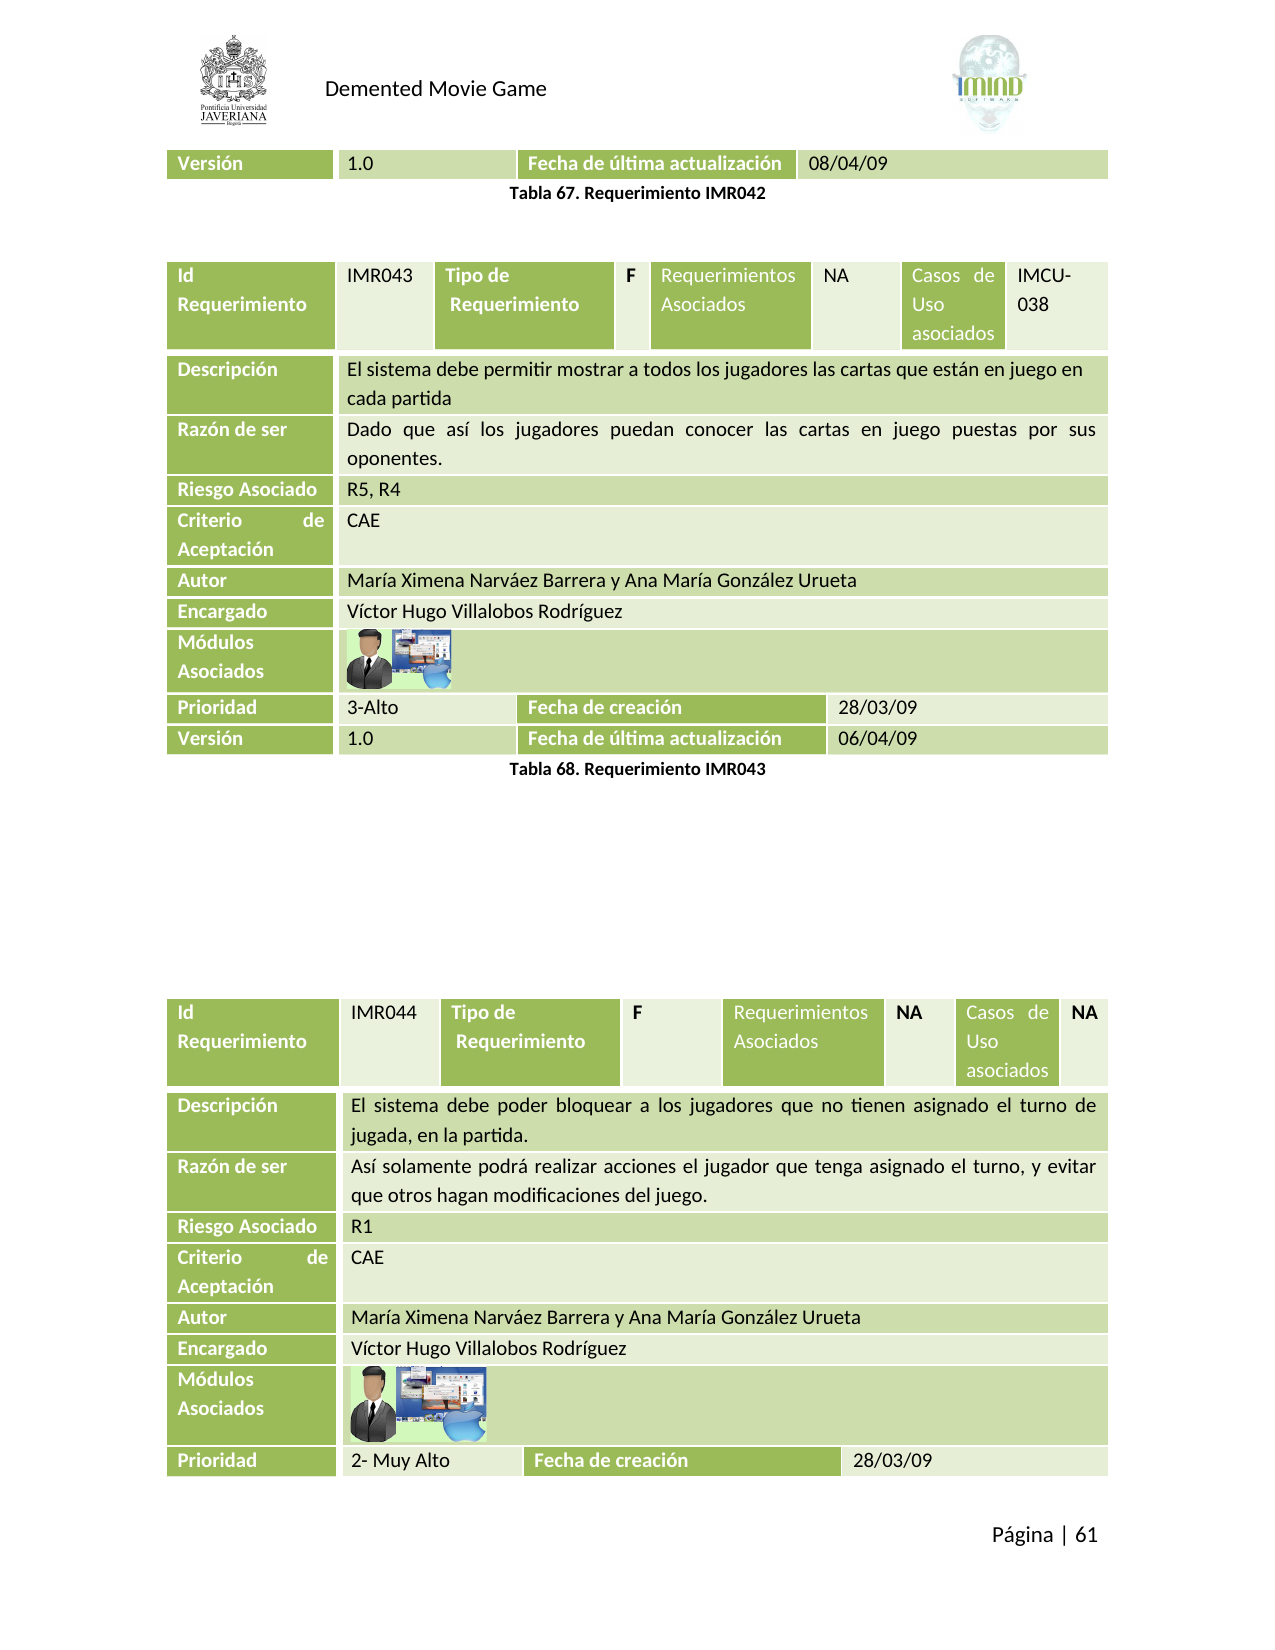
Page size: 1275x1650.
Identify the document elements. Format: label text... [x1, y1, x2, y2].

picture [951, 35, 1033, 138]
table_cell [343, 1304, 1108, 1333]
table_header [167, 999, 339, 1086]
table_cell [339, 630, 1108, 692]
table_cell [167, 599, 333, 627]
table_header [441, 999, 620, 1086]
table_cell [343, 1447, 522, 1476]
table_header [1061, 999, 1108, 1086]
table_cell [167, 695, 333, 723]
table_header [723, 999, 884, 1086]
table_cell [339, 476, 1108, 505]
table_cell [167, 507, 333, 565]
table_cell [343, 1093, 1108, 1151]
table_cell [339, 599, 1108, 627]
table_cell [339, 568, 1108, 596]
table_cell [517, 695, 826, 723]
text Tabla 67. Requerimiento IMR042 [177, 181, 1098, 204]
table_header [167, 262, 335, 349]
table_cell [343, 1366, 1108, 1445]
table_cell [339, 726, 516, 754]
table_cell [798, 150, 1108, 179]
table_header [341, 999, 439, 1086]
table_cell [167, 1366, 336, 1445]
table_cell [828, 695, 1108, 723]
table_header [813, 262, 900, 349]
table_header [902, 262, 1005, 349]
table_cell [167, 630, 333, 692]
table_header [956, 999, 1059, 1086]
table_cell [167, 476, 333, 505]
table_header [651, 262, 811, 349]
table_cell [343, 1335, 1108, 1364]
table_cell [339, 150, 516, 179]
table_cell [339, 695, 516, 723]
picture [200, 35, 267, 126]
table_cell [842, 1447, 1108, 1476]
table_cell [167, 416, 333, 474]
picture [350, 1366, 487, 1442]
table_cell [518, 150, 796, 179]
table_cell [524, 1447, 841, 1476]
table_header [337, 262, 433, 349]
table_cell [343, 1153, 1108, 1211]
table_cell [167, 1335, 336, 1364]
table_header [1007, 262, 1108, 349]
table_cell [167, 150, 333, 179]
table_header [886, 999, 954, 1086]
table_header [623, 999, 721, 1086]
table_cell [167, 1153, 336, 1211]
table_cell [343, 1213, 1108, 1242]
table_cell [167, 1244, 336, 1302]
text Tabla 68. Requerimiento IMR043 [177, 757, 1098, 779]
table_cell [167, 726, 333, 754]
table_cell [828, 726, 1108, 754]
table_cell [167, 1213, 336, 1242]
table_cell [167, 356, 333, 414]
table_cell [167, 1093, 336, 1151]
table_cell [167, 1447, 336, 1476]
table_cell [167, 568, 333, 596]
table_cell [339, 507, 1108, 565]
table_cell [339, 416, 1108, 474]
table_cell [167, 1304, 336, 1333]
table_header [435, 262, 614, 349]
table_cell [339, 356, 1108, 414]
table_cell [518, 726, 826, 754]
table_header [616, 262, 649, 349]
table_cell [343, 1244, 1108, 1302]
picture [346, 629, 452, 689]
